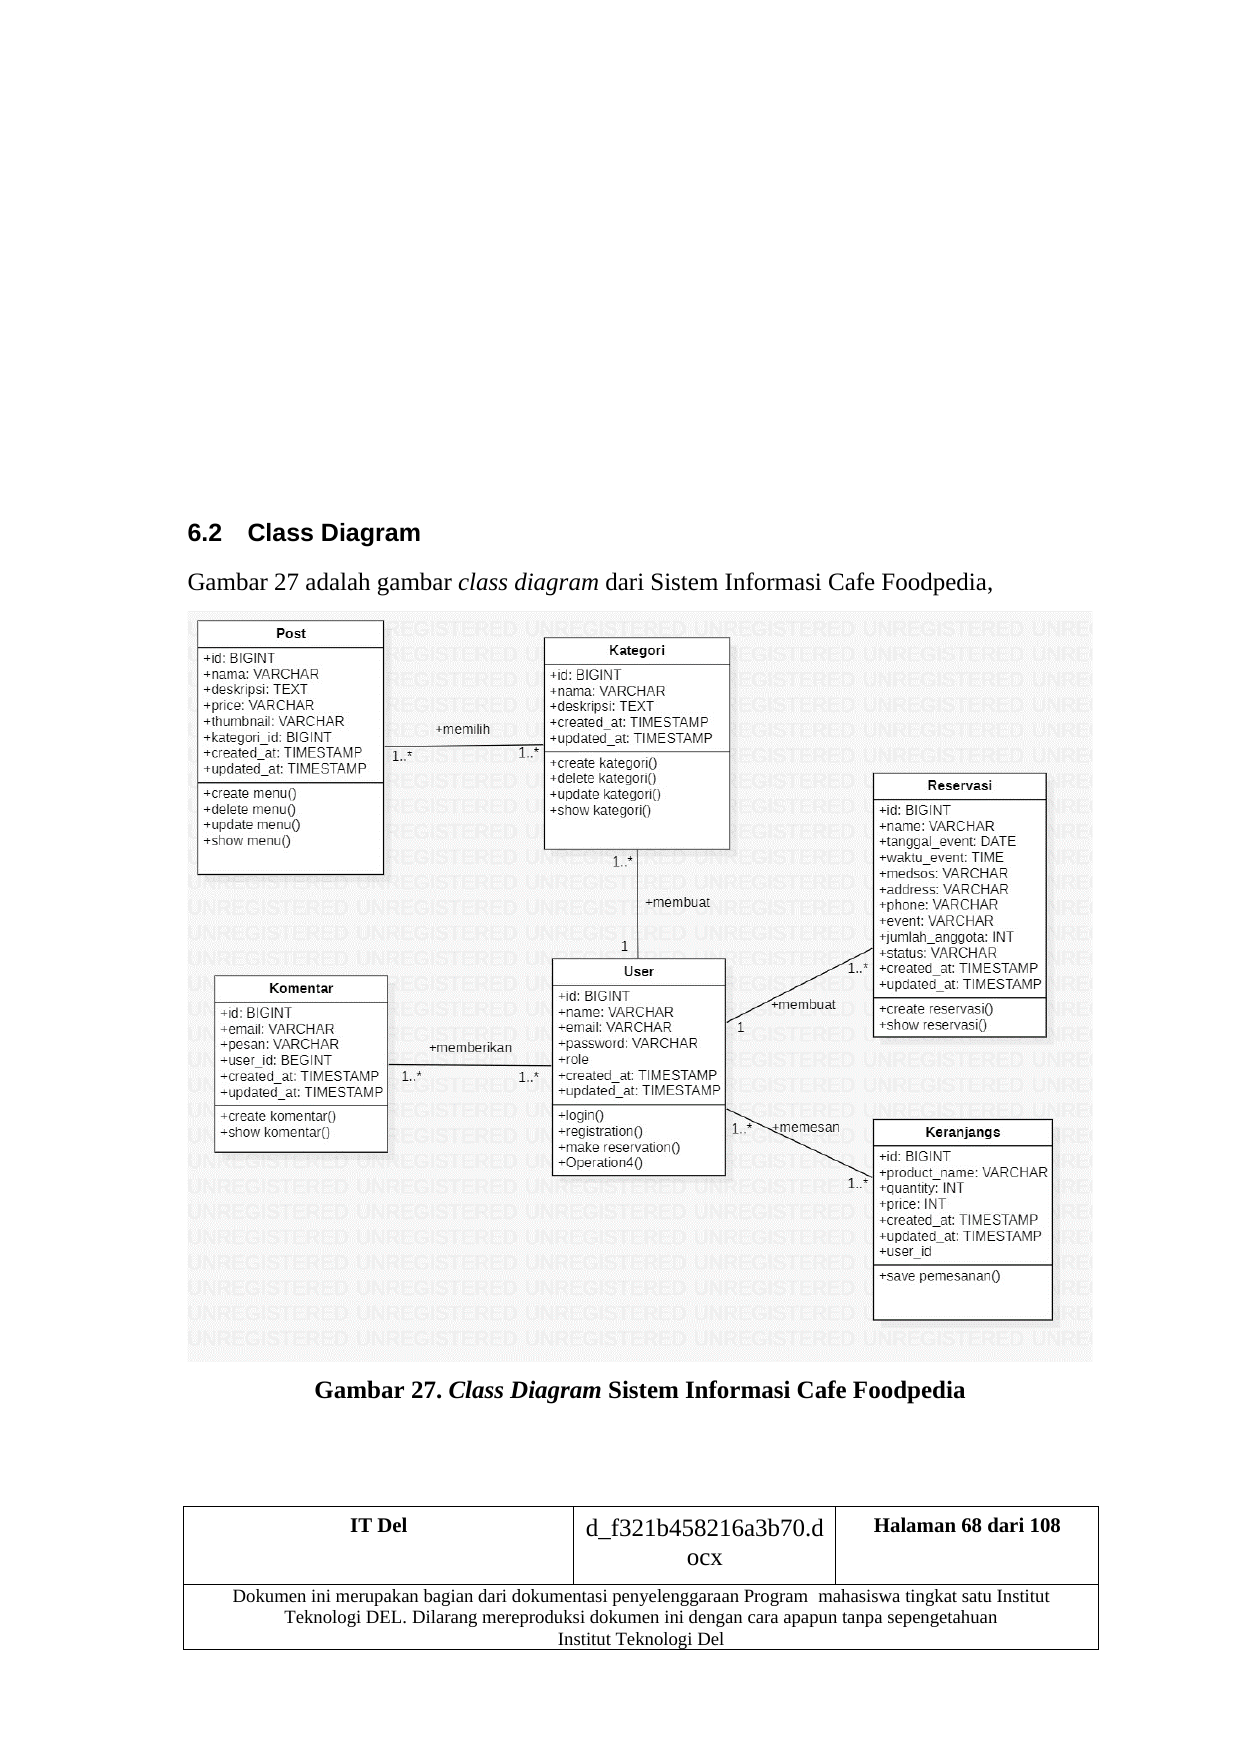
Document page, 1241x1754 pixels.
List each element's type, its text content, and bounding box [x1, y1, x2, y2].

text Gambar 27. Class Diagram Sistem Informasi Cafe Foodpedia [187, 1376, 1092, 1404]
subtitle Class Diagram [187, 518, 1092, 546]
picture [187, 610, 1093, 1362]
text Gambar 27 adalah gambar class diagram dari Sistem Informasi Cafe Foodpedia, [187, 567, 1092, 596]
